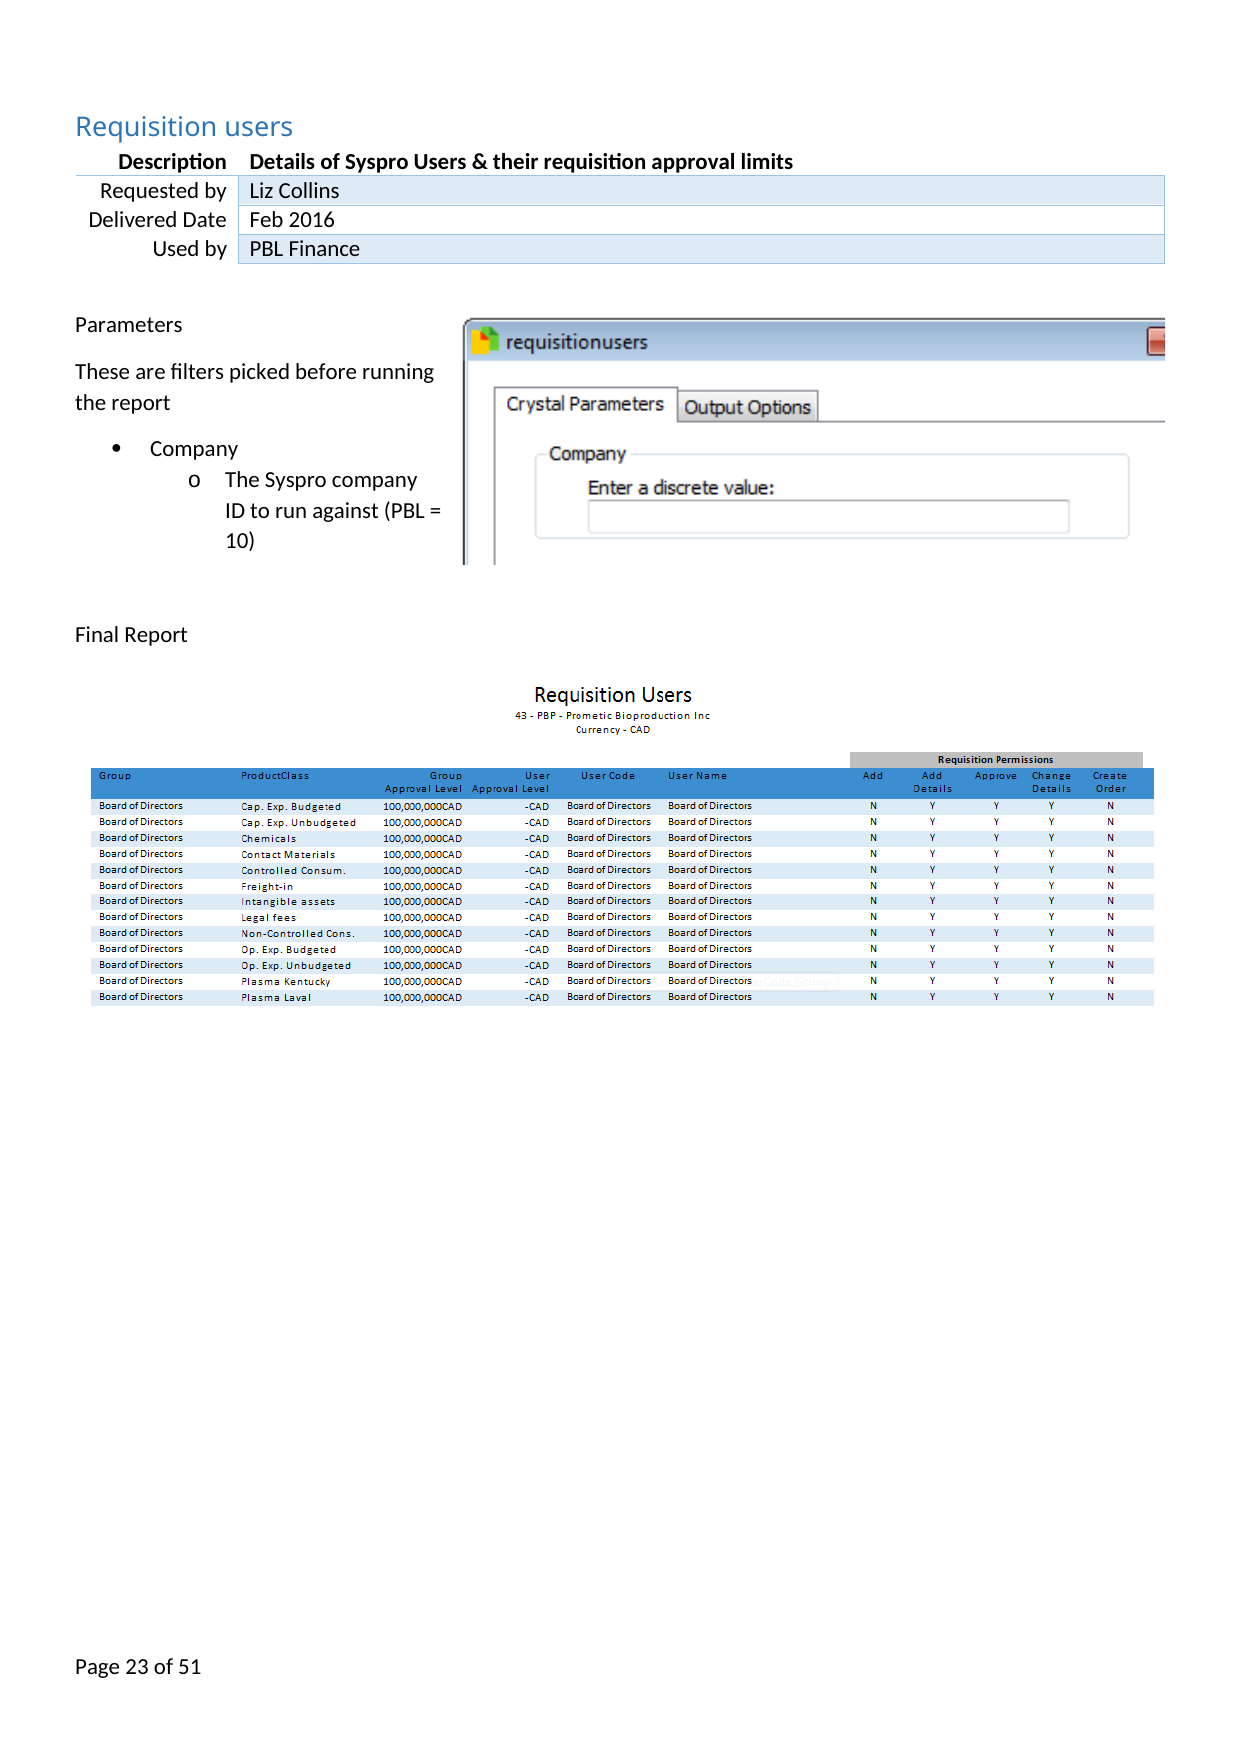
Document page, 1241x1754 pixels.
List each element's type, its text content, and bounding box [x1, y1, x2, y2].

picture [75, 666, 1166, 1007]
list The Syspro company ID to run against (PBL = 10) [187, 465, 460, 554]
table_cell Requested by [76, 176, 238, 204]
text Parameters [75, 311, 1165, 338]
list Company [112, 434, 460, 462]
text These are filters picked before running the report [75, 357, 460, 416]
picture [460, 315, 1166, 565]
table_cell Liz Collins [239, 176, 1164, 204]
text Final Report [75, 620, 1165, 648]
table_cell Used by [76, 234, 238, 263]
table_cell Feb 2016 [239, 206, 1164, 233]
table_cell Delivered Date [76, 205, 238, 233]
table_cell PBL Finance [239, 235, 1164, 263]
table_header Description [76, 148, 238, 175]
subtitle Requisition users [75, 108, 1165, 144]
table_header Details of Syspro Users & their requisition approval limits [238, 148, 1165, 175]
